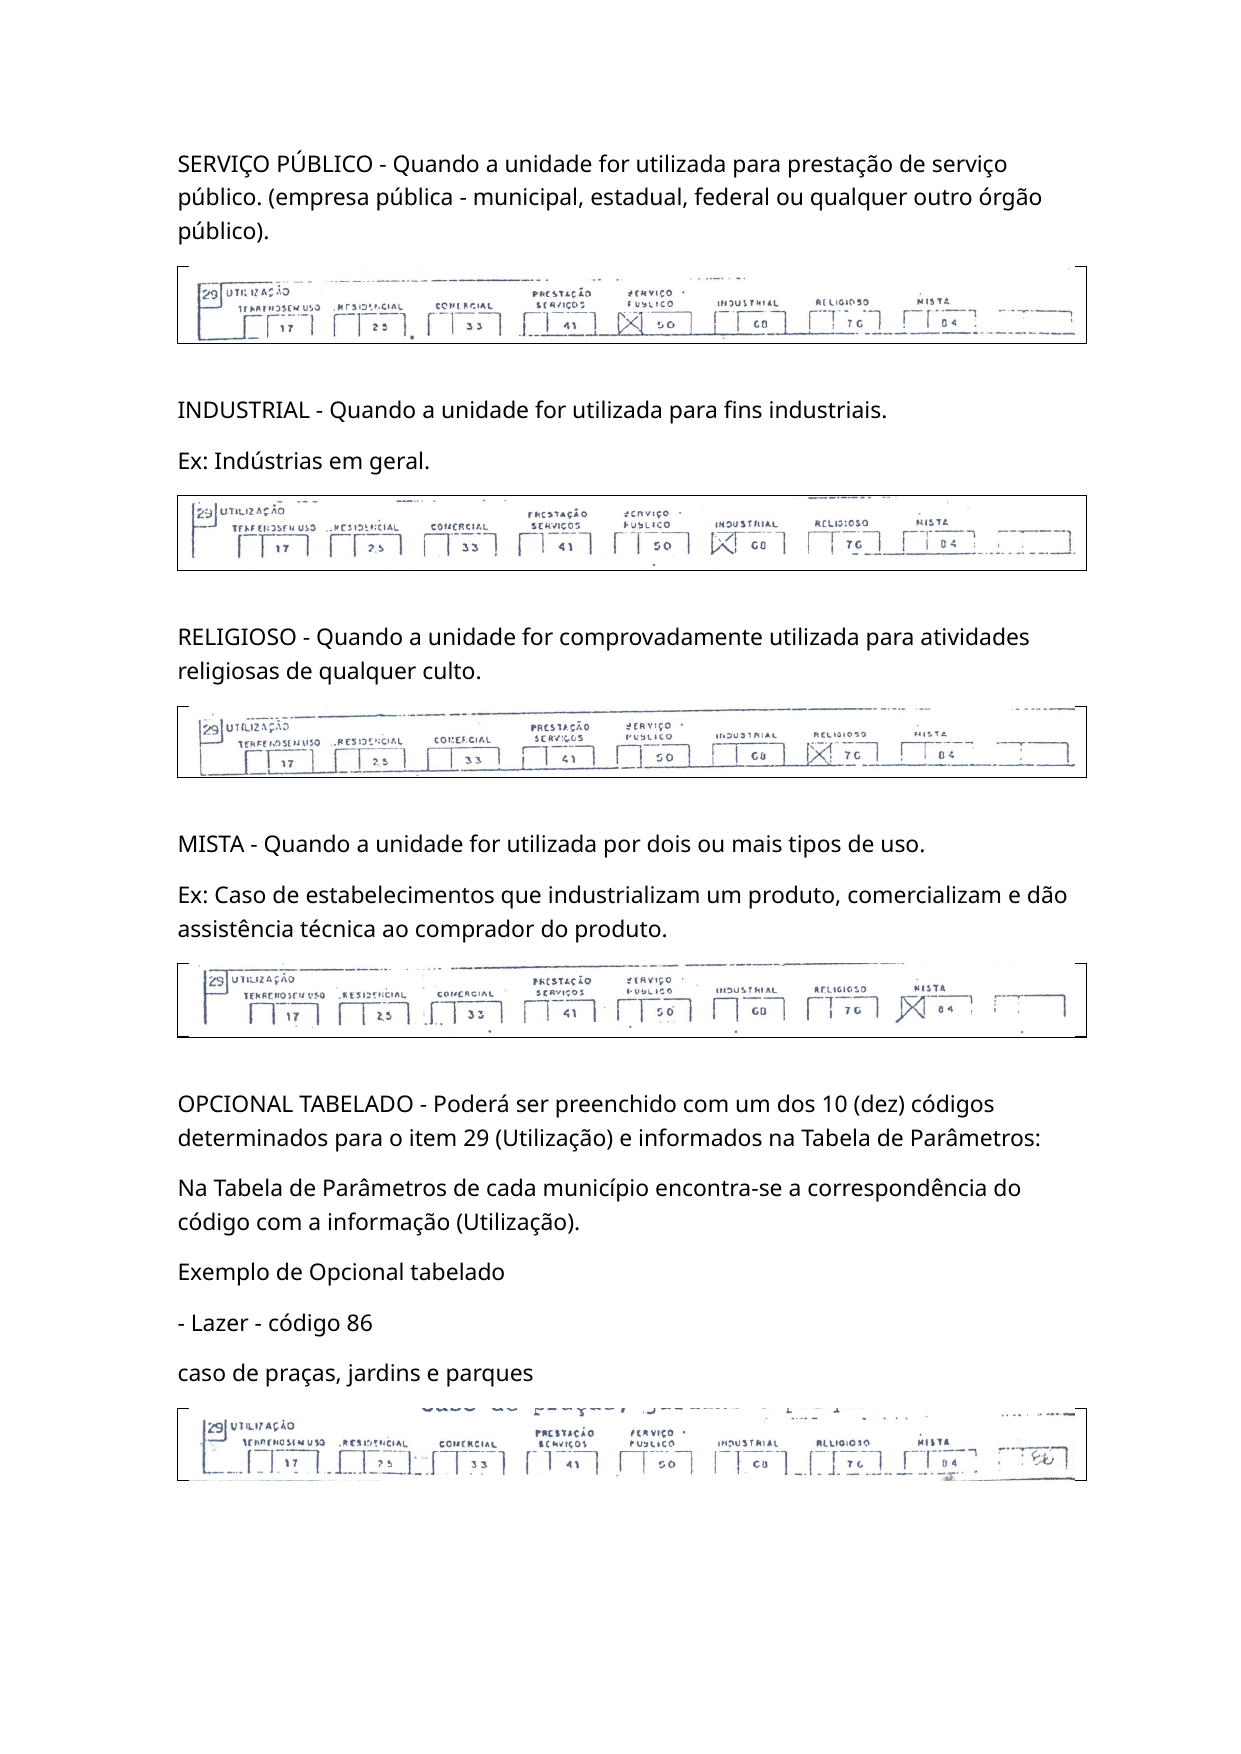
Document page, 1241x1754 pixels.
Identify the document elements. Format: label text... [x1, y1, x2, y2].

table_header [178, 1409, 188, 1480]
text OPCIONAL TABELADO - Poderá ser preenchido com um dos 10 (dez) códigos determinados para o item 29 (Utilização) e informados na Tabela de Parâmetros: [177, 1088, 1093, 1153]
table_header [178, 496, 188, 570]
text caso de praças, jardins e parques [177, 1357, 1093, 1388]
text SERVIÇO PÚBLICO - Quando a unidade for utilizada para prestação de serviço público. (empresa pública - municipal, estadual, federal ou qualquer outro órgão público). [177, 148, 1093, 246]
picture [188, 496, 1075, 570]
text - Lazer - código 86 [177, 1307, 1093, 1338]
table_header [1075, 267, 1086, 343]
table_header [1075, 496, 1086, 570]
table_header [178, 964, 188, 1036]
table_header [178, 707, 188, 777]
text Na Tabela de Parâmetros de cada município encontra-se a correspondência do código com a informação (Utilização). [177, 1172, 1093, 1237]
picture [188, 706, 1075, 777]
text Ex: Caso de estabelecimentos que industrializam um produto, comercializam e dão assistência técnica ao comprador do produto. [177, 879, 1093, 944]
text Ex: Indústrias em geral. [177, 444, 1093, 476]
text MISTA - Quando a unidade for utilizada por dois ou mais tipos de uso. [177, 828, 1093, 859]
text Exemplo de Opcional tabelado [177, 1256, 1093, 1287]
table_header [178, 267, 188, 343]
picture [188, 963, 1075, 1037]
text INDUSTRIAL - Quando a unidade for utilizada para fins industriais. [177, 394, 1093, 425]
table_header [1075, 964, 1086, 1036]
table_header [1075, 707, 1086, 777]
picture [188, 266, 1075, 343]
picture [188, 1408, 1075, 1481]
text RELIGIOSO - Quando a unidade for comprovadamente utilizada para atividades religiosas de qualquer culto. [177, 621, 1093, 686]
table_header [1075, 1409, 1086, 1480]
